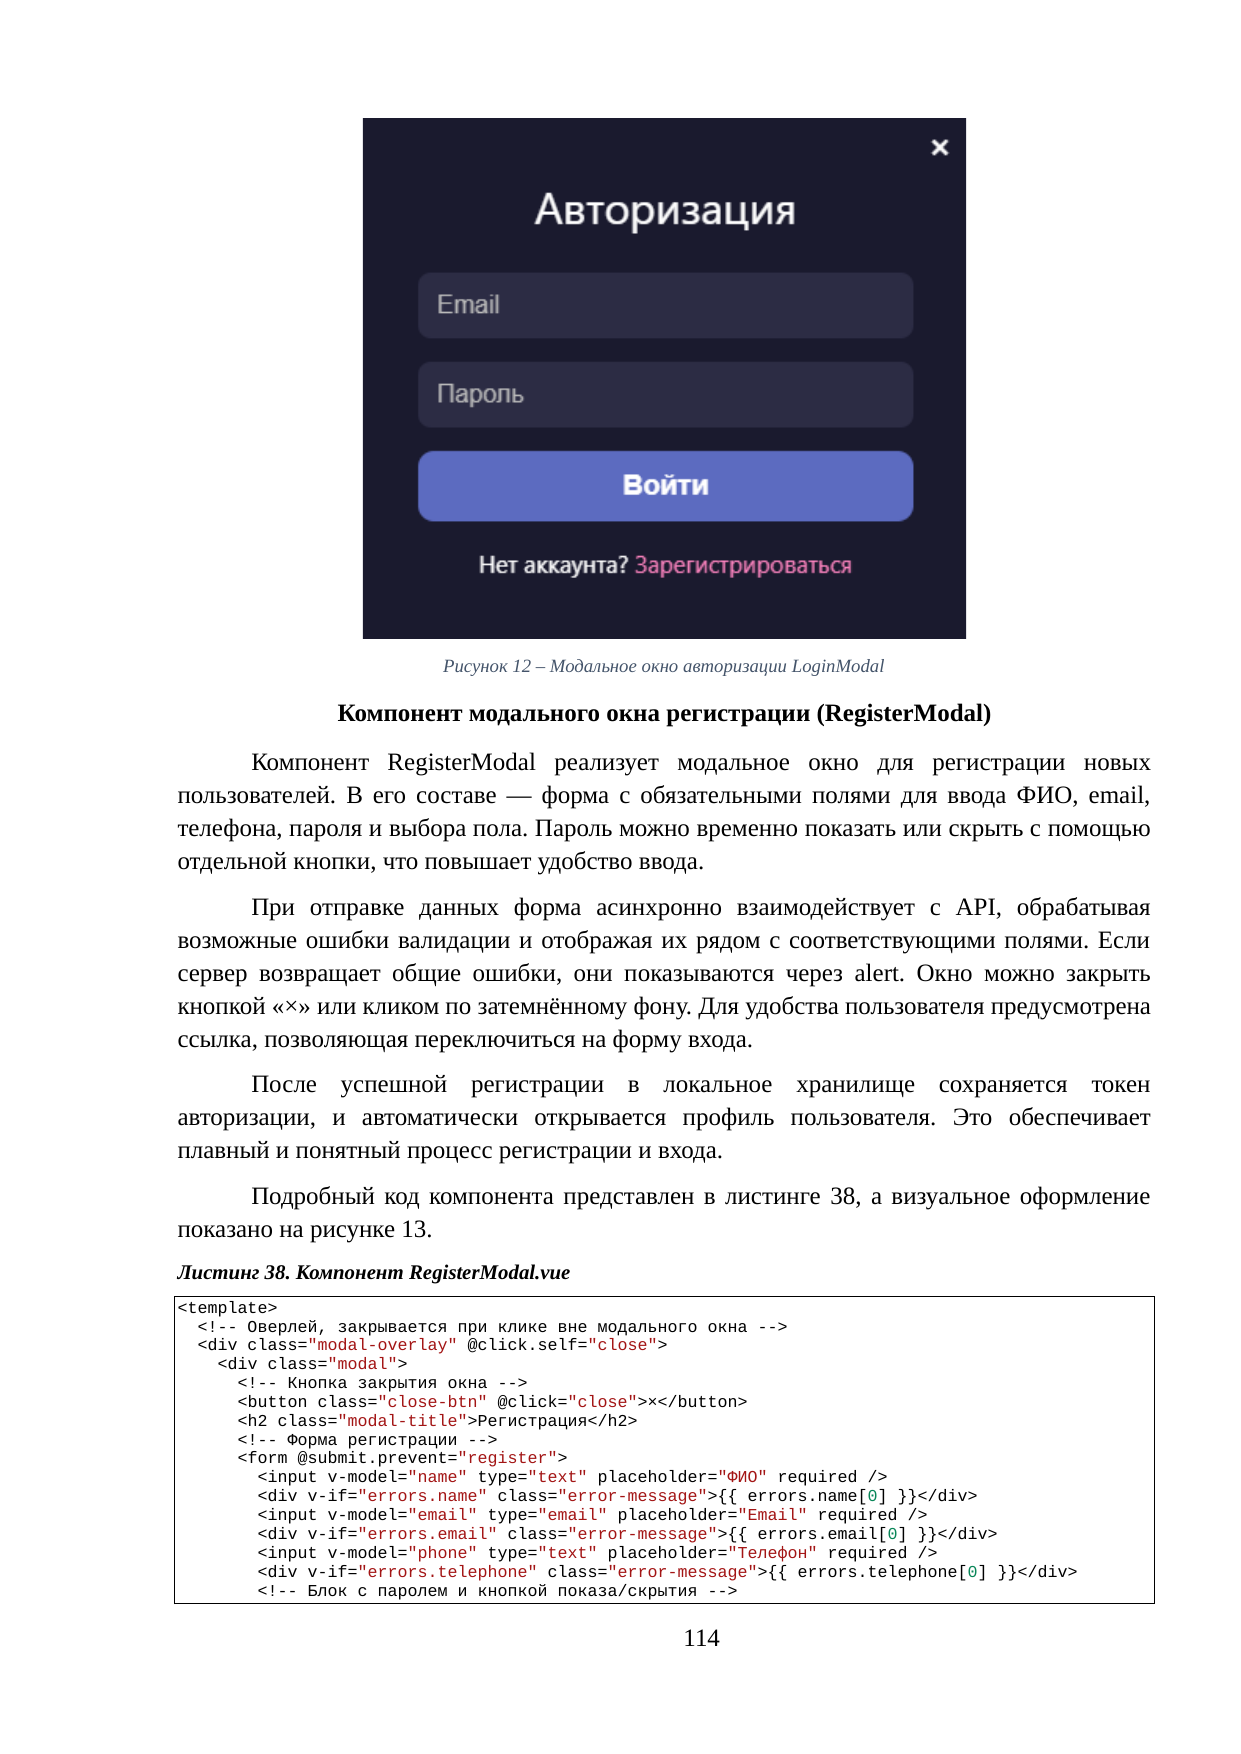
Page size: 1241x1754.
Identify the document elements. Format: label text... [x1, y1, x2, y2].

text Компонент RegisterModal реализует модальное окно для регистрации новых пользователей. В его составе — форма с обязательными полями для ввода ФИО, email, телефона, пароля и выбора пола. Пароль можно временно показать или скрыть с помощью отдельной кнопки, что повышает удобство ввода. [177, 747, 1152, 875]
text <!-- Оверлей, закрывается при клике вне модального окна --> [177, 1318, 1152, 1337]
text <!-- Форма регистрации --> [177, 1431, 1152, 1450]
text <form @submit.prevent="register"> [177, 1450, 1152, 1469]
text При отправке данных форма асинхронно взаимодействует с API, обрабатывая возможные ошибки валидации и отображая их рядом с соответствующими полями. Если сервер возвращает общие ошибки, они показываются через alert. Окно можно закрыть кнопкой «×» или кликом по затемнённому фону. Для удобства пользователя предусмотрена ссылка, позволяющая переключиться на форму входа. [177, 892, 1152, 1053]
text <div v-if="errors.telephone" class="error-message">{{ errors.telephone[0] }}</div> [177, 1563, 1152, 1579]
text <div v-if="errors.name" class="error-message">{{ errors.name[0] }}</div> [177, 1488, 1152, 1507]
text <input v-model="phone" type="text" placeholder="Телефон" required /> [177, 1544, 1152, 1563]
text <button class="close-btn" @click="close">×</button> [177, 1393, 1152, 1412]
picture [362, 118, 967, 639]
text <!-- Кнопка закрытия окна --> [177, 1375, 1152, 1393]
text <!-- Блок с паролем и кнопкой показа/скрытия --> [175, 1579, 1154, 1603]
text <div class="modal"> [177, 1356, 1152, 1375]
text <template> [175, 1297, 1154, 1318]
text После успешной регистрации в локальное хранилище сохраняется токен авторизации, и автоматически открывается профиль пользователя. Это обеспечивает плавный и понятный процесс регистрации и входа. [177, 1069, 1152, 1164]
text <div class="modal-overlay" @click.self="close"> [177, 1337, 1152, 1356]
text Подробный код компонента представлен в листинге 38, а визуальное оформление показано на рисунке 13. [177, 1181, 1152, 1243]
text <h2 class="modal-title">Регистрация</h2> [177, 1412, 1152, 1431]
text <input v-model="name" type="text" placeholder="ФИО" required /> [177, 1469, 1152, 1488]
text <div v-if="errors.email" class="error-message">{{ errors.email[0] }}</div> [177, 1526, 1152, 1544]
text <input v-model="email" type="email" placeholder="Email" required /> [177, 1507, 1152, 1526]
text Компонент модального окна регистрации (RegisterModal) [177, 698, 1152, 726]
text Рисунок 12 – Модальное окно авторизации LoginModal [177, 655, 1152, 677]
text Листинг 38. Компонент RegisterModal.vue [177, 1259, 1152, 1284]
